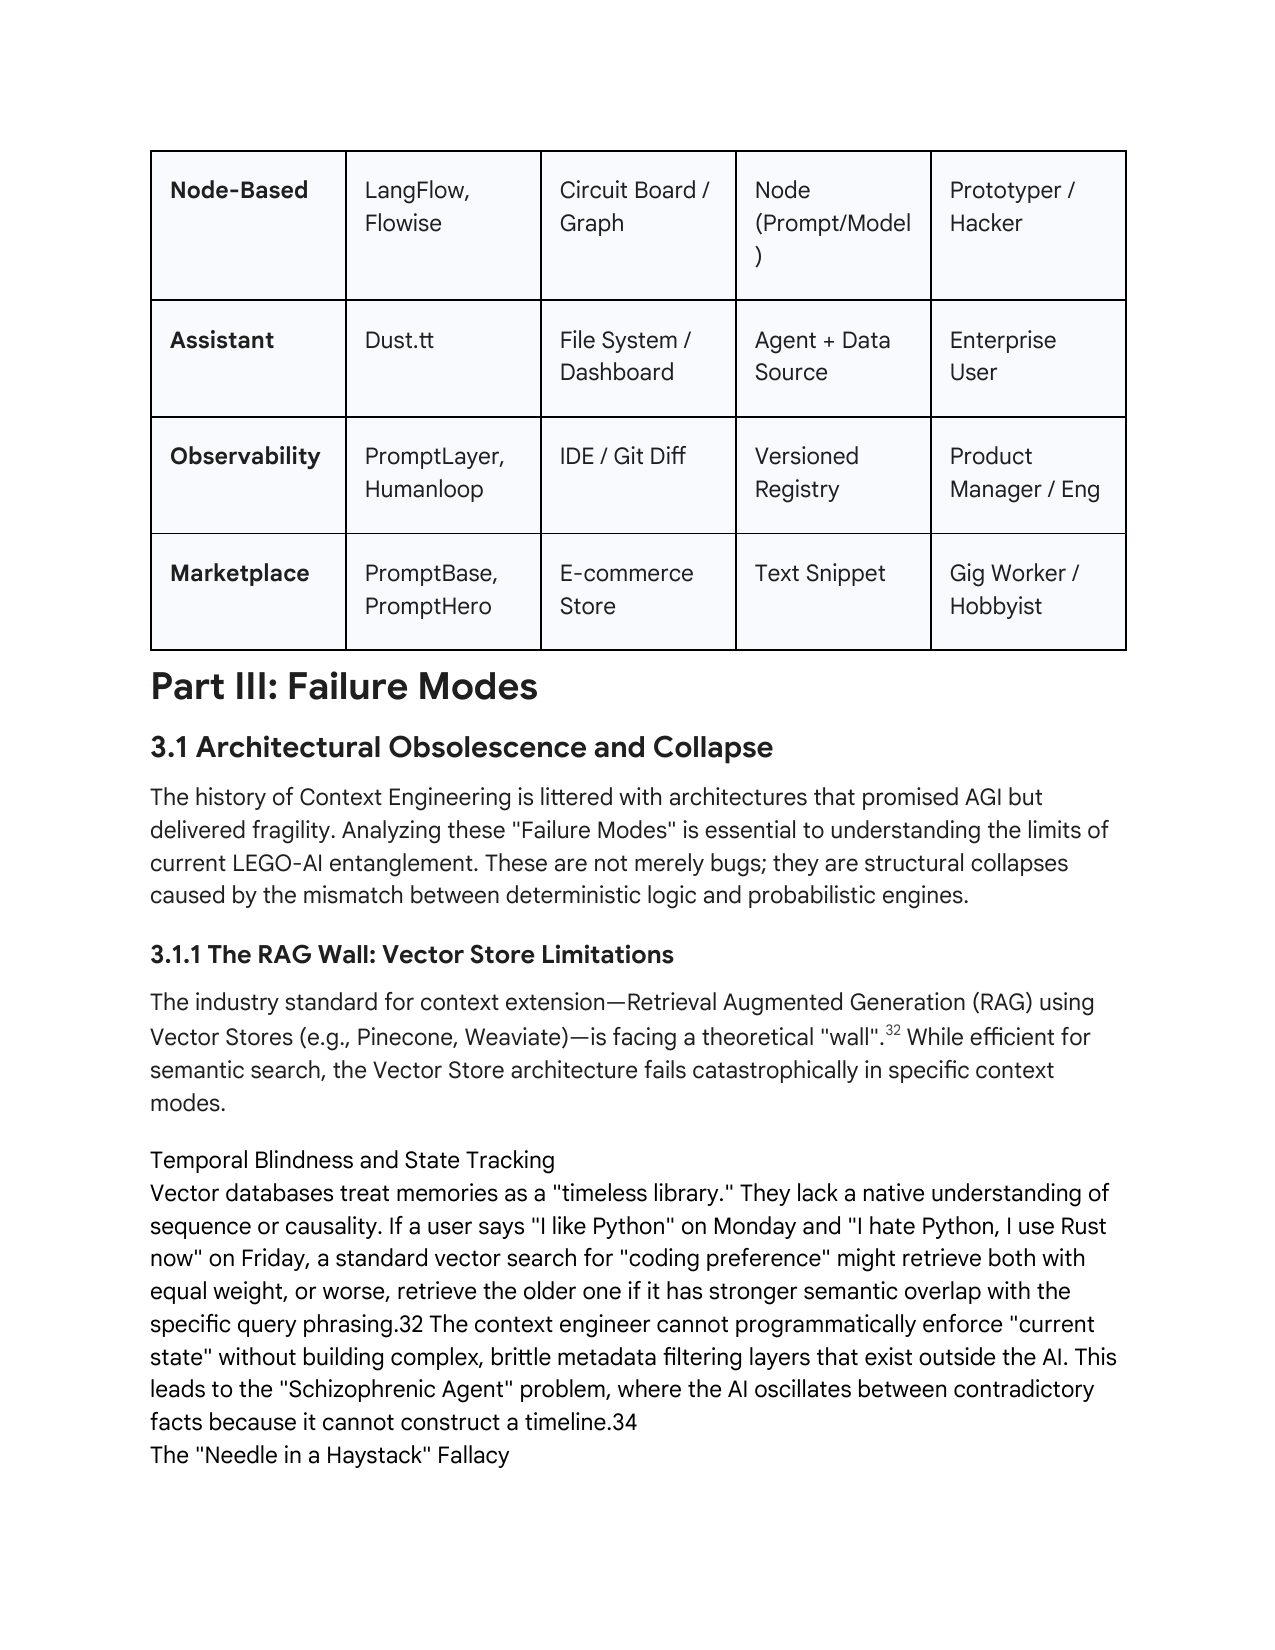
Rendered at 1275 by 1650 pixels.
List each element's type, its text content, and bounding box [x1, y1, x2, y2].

table_cell Text Snippet [737, 534, 930, 649]
table_cell File System / Dashboard [542, 301, 735, 416]
text The industry standard for context extension—Retrieval Augmented Generation (RAG) using Vector Stores (e.g., Pinecone, Weaviate)—is facing a theoretical "wall".32 While efficient for semantic search, the Vector Store architecture fails catastrophically in specific context modes. [150, 988, 1125, 1118]
table_cell E-commerce Store [542, 534, 735, 649]
table_cell Versioned Registry [737, 418, 930, 533]
text The history of Context Engineering is littered with architectures that promised AGI but delivered fragility. Analyzing these "Failure Modes" is essential to understanding the limits of current LEGO-AI entanglement. These are not merely bugs; they are structural collapses caused by the mismatch between deterministic logic and probabilistic engines. [150, 784, 1125, 911]
subtitle 3.1 Architectural Obsolescence and Collapse [150, 729, 1125, 766]
table_cell Prototyper / Hacker [932, 152, 1125, 299]
table_cell Circuit Board / Graph [542, 152, 735, 299]
table_cell Node (Prompt/Model) [737, 152, 930, 299]
text Temporal Blindness and State Tracking [150, 1147, 1125, 1175]
table_cell Product Manager / Eng [932, 418, 1125, 533]
table_cell Node-Based [152, 152, 345, 299]
table_cell Agent + Data Source [737, 301, 930, 416]
table_cell Assistant [152, 301, 345, 416]
table_cell Gig Worker / Hobbyist [932, 534, 1125, 649]
table_cell Enterprise User [932, 301, 1125, 416]
table_cell IDE / Git Diff [542, 418, 735, 533]
table_cell Dust.tt [347, 301, 540, 416]
table_cell PromptBase, PromptHero [347, 534, 540, 649]
table_cell PromptLayer, Humanloop [347, 418, 540, 533]
table_cell Observability [152, 418, 345, 533]
table_cell LangFlow, Flowise [347, 152, 540, 299]
subtitle 3.1.1 The RAG Wall: Vector Store Limitations [150, 939, 1125, 971]
subtitle Part III: Failure Modes [150, 663, 1125, 710]
text Vector databases treat memories as a "timeless library." They lack a native understanding of sequence or causality. If a user says "I like Python" on Monday and "I hate Python, I use Rust now" on Friday, a standard vector search for "coding preference" might retrieve both with equal weight, or worse, retrieve the older one if it has stronger semantic overlap with the specific query phrasing.32 The context engineer cannot programmatically enforce "current state" without building complex, brittle metadata filtering layers that exist outside the AI. This leads to the "Schizophrenic Agent" problem, where the AI oscillates between contradictory facts because it cannot construct a timeline.34 [150, 1179, 1125, 1437]
text The "Needle in a Haystack" Fallacy [150, 1441, 1125, 1470]
table_cell Marketplace [152, 534, 345, 649]
